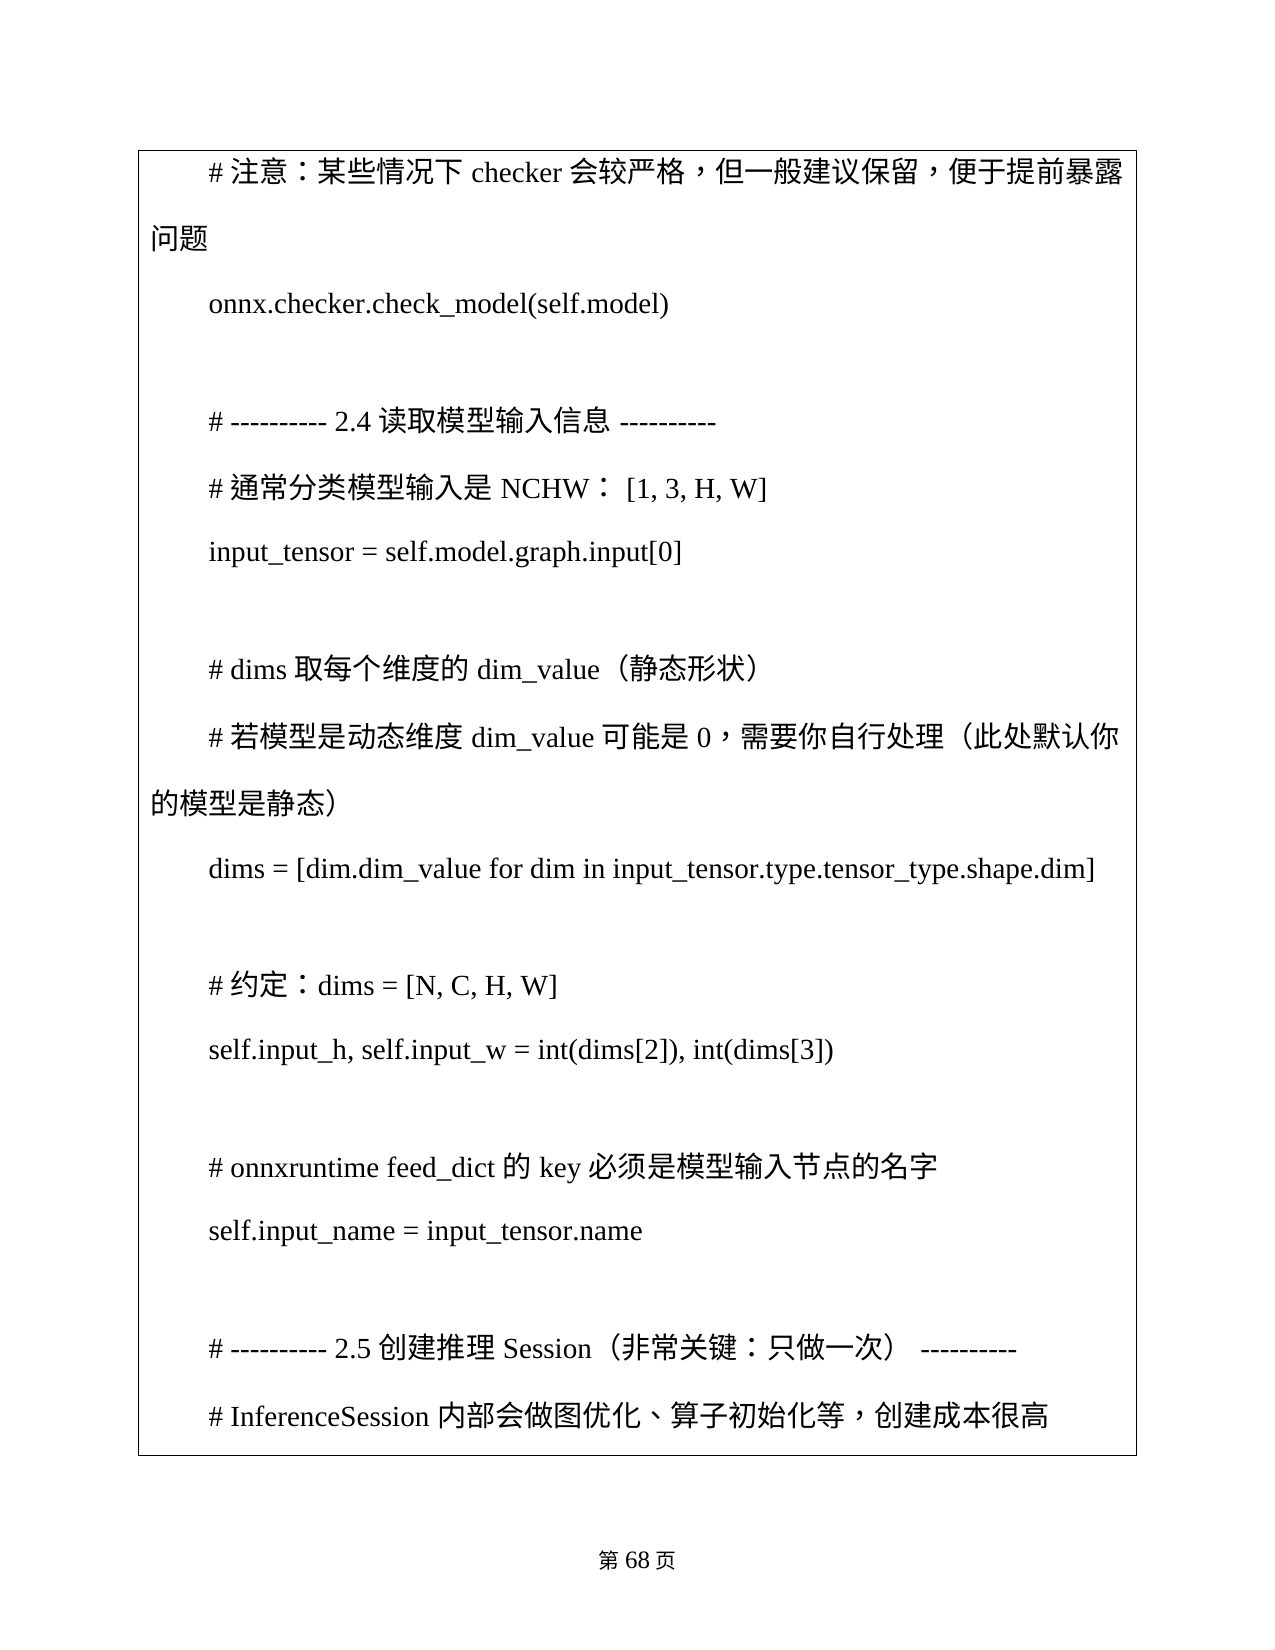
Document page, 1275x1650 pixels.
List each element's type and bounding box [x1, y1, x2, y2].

table_header [139, 151, 1136, 1454]
